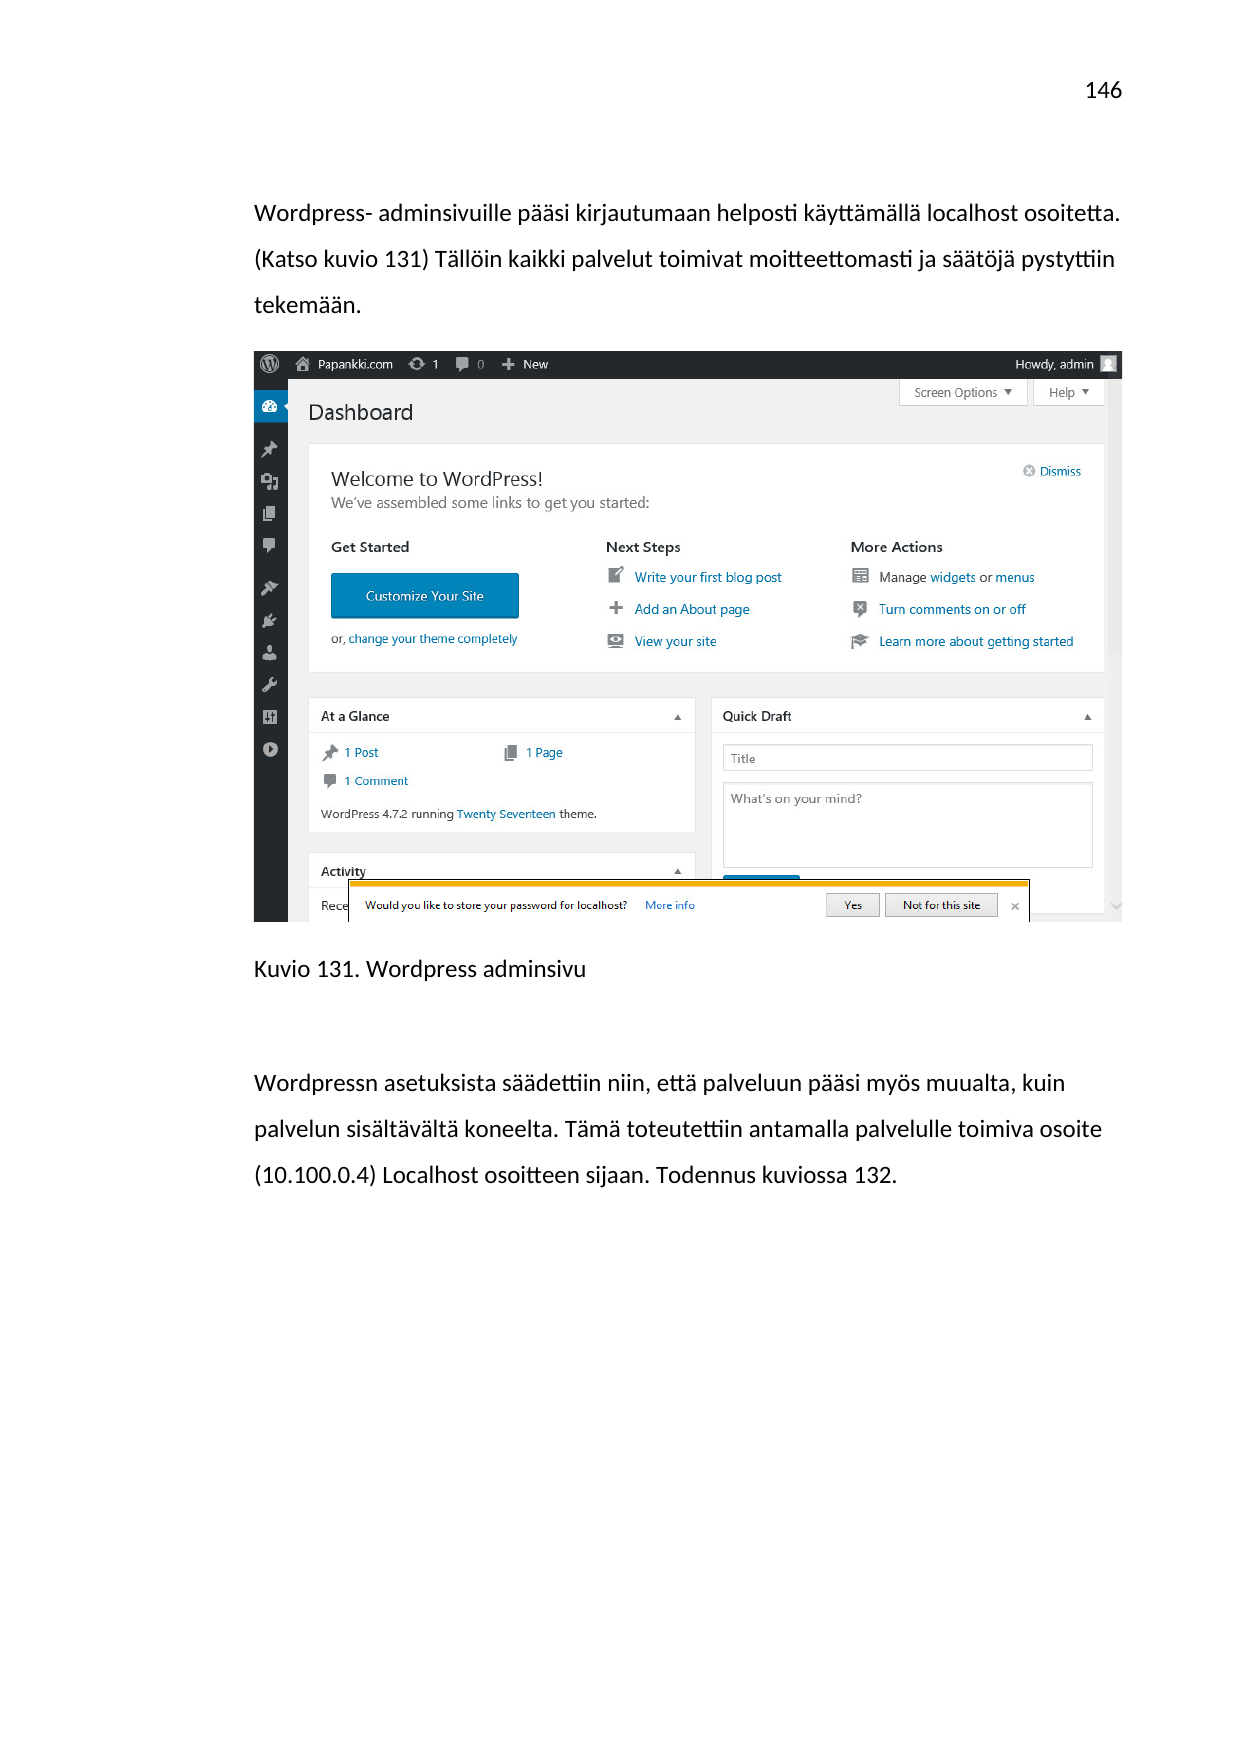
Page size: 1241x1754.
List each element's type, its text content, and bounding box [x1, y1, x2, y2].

picture [253, 351, 1123, 922]
text Wordpressn asetuksista säädettiin niin, että palveluun pääsi myös muualta, kuin palvelun sisältävältä koneelta. Tämä toteutettiin antamalla palvelulle toimiva osoite (10.100.0.4) Localhost osoitteen sijaan. Todennus kuviossa 132. [254, 1067, 1122, 1189]
text Wordpress- adminsivuille pääsi kirjautumaan helposti käyttämällä localhost osoitetta. (Katso kuvio 131) Tällöin kaikki palvelut toimivat moitteettomasti ja säätöjä pystyttiin tekemään. [254, 197, 1122, 319]
picture [263, 401, 276, 412]
